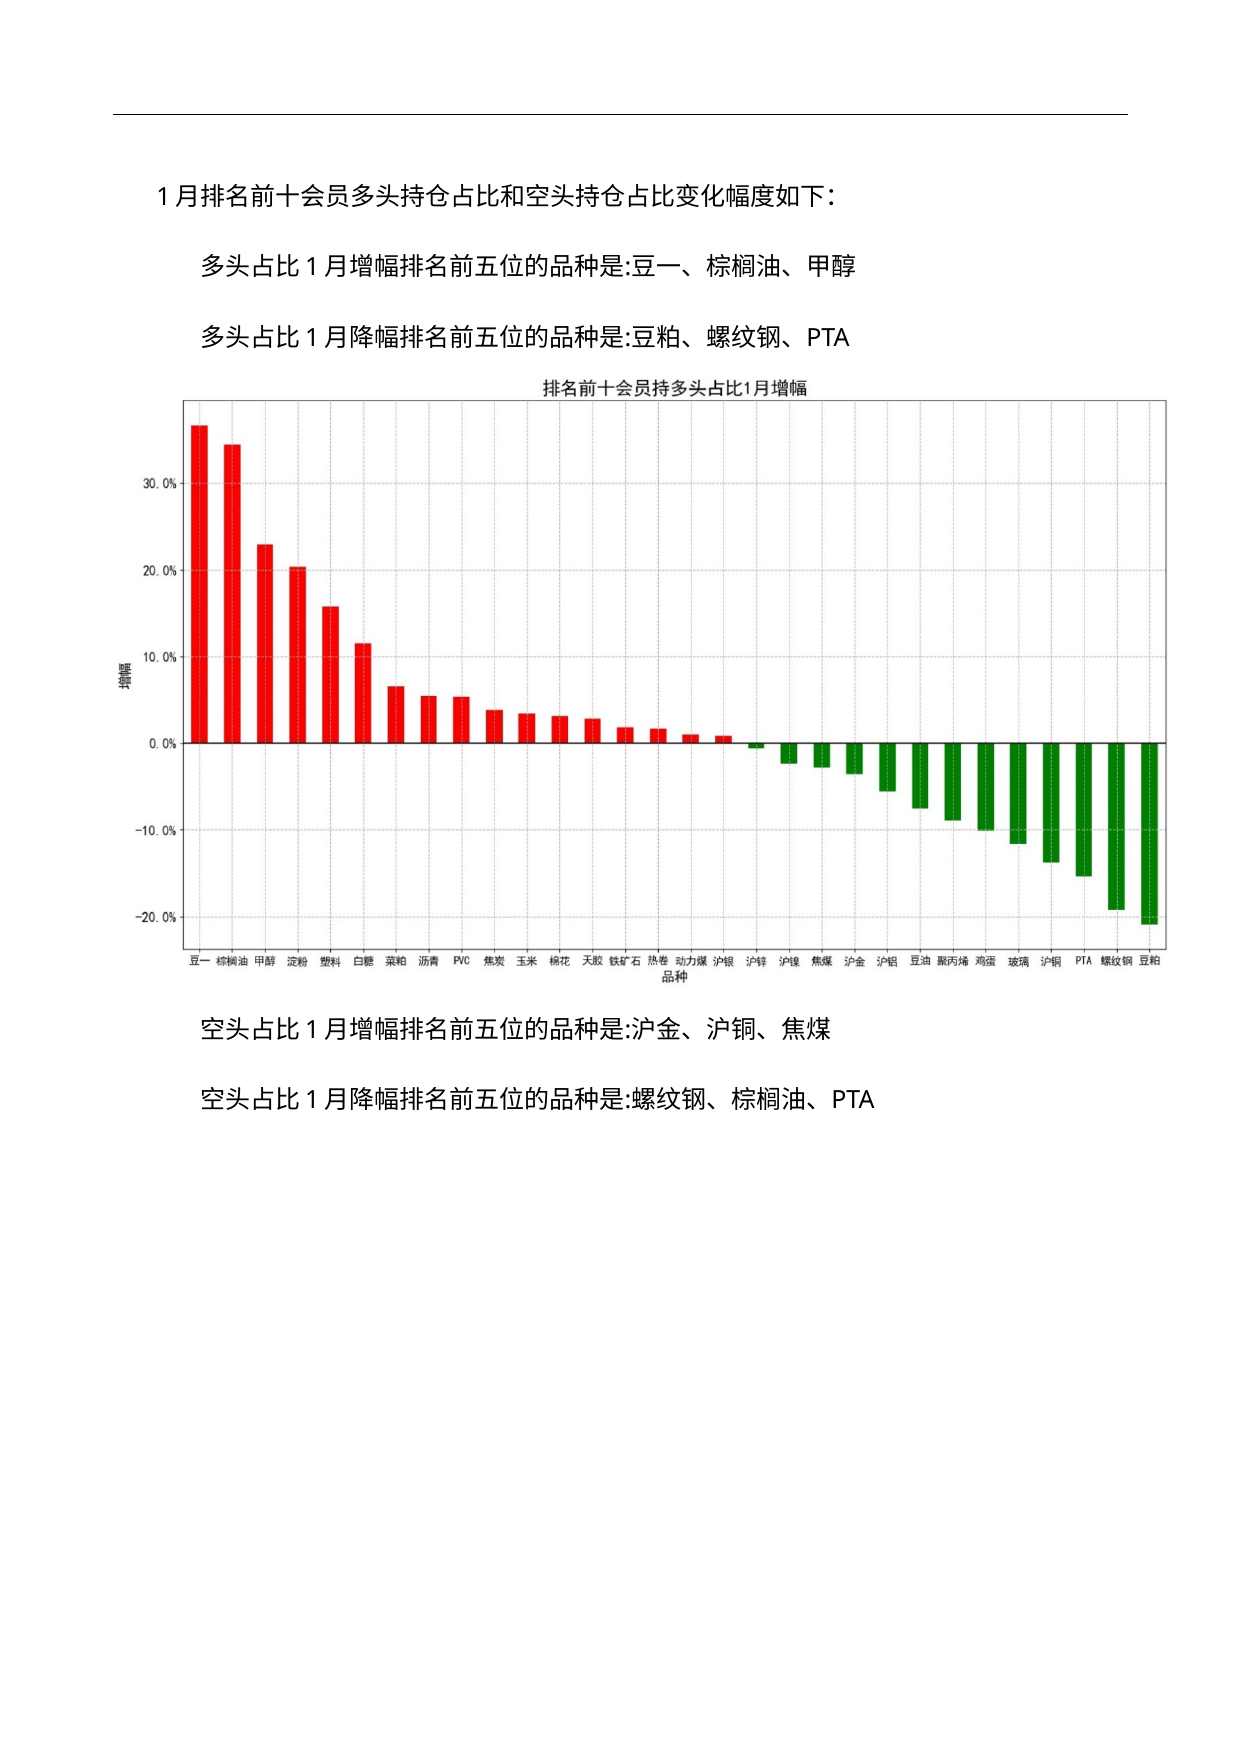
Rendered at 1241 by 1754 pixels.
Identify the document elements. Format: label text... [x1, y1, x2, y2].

text 1月排名前十会员多头持仓占比和空头持仓占比变化幅度如下： [112, 162, 1128, 227]
text 空头占比1月增幅排名前五位的品种是:沪金、沪铜、焦煤 [156, 995, 1128, 1060]
text 多头占比1月降幅排名前五位的品种是:豆粕、螺纹钢、PTA [156, 303, 1128, 368]
picture [112, 373, 1174, 989]
text 空头占比1月降幅排名前五位的品种是:螺纹钢、棕榈油、PTA [156, 1065, 1128, 1130]
text 多头占比1月增幅排名前五位的品种是:豆一、棕榈油、甲醇 [156, 232, 1128, 297]
